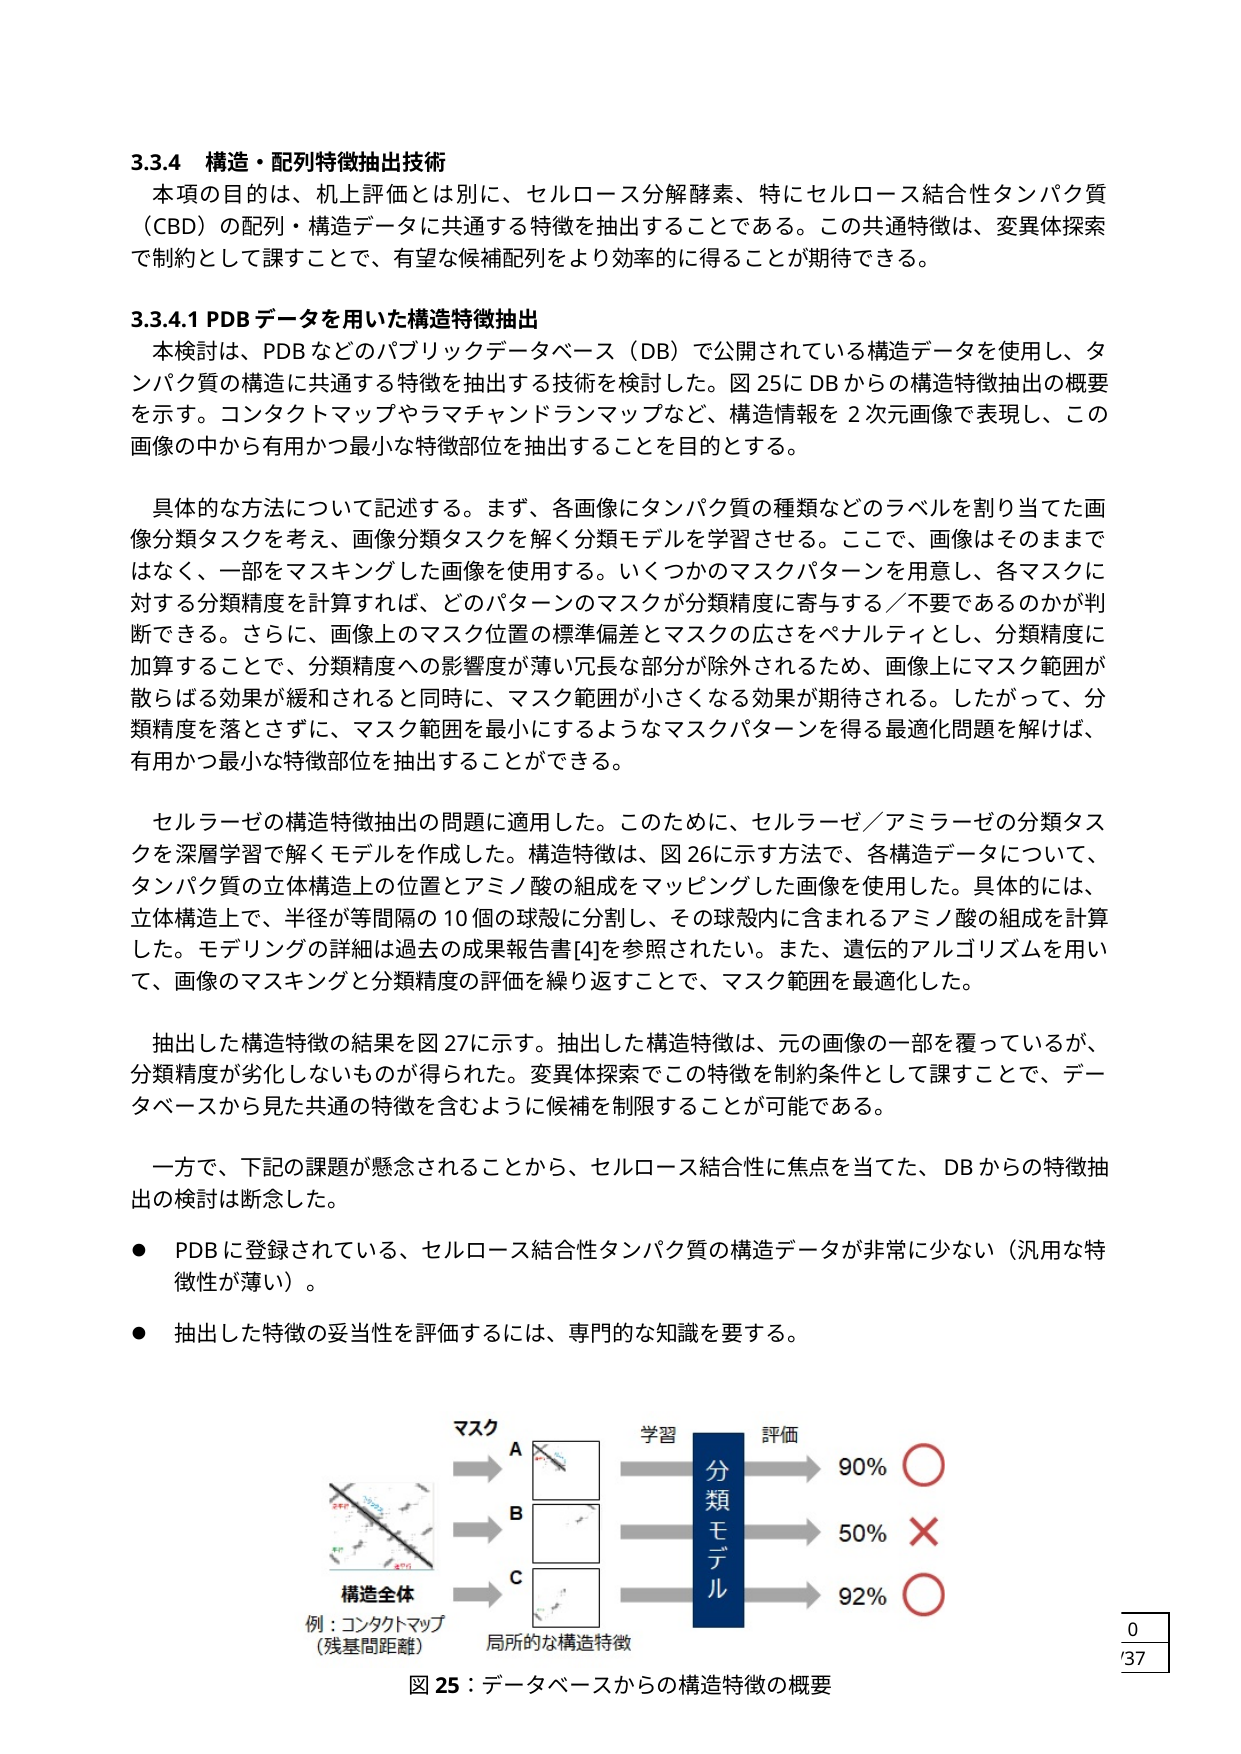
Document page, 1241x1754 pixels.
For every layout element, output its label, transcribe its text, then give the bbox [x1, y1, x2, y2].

text PDBデータを用いた構造特徴抽出 [131, 302, 1109, 334]
text 一方で、下記の課題が懸念されることから、セルロース結合性に焦点を当てた、DBからの特徴抽出の検討は断念した。 [131, 1150, 1109, 1214]
picture [294, 1411, 945, 1668]
text 具体的な方法について記述する。まず、各画像にタンパク質の種類などのラベルを割り当てた画像分類タスクを考え、画像分類タスクを解く分類モデルを学習させる。ここで、画像はそのままではなく、一部をマスキングした画像を使用する。いくつかのマスクパターンを用意し、各マスクに対する分類精度を計算すれば、どのパターンのマスクが分類精度に寄与する／不要であるのかが判断できる。さらに、画像上のマスク位置の標準偏差とマスクの広さをペナルティとし、分類精度に加算することで、分類精度への影響度が薄い冗長な部分が除外されるため、画像上にマスク範囲が散らばる効果が緩和されると同時に、マスク範囲が小さくなる効果が期待される。したがって、分類精度を落とさずに、マスク範囲を最小にするようなマスクパターンを得る最適化問題を解けば、有用かつ最小な特徴部位を抽出することができる。 [131, 491, 1109, 776]
text 抽出した構造特徴の結果を図27に示す。抽出した構造特徴は、元の画像の一部を覆っているが、分類精度が劣化しないものが得られた。変異体探索でこの特徴を制約条件として課すことで、データベースから見た共通の特徴を含むように候補を制限することが可能である。 [131, 1026, 1109, 1121]
text 本項の目的は、机上評価とは別に、セルロース分解酵素、特にセルロース結合性タンパク質（CBD）の配列・構造データに共通する特徴を抽出することである。この共通特徴は、変異体探索で制約として課すことで、有望な候補配列をより効率的に得ることが期待できる。 [131, 177, 1109, 272]
list PDBに登録されている、セルロース結合性タンパク質の構造データが非常に少ない（汎用な特徴性が薄い）。 [131, 1233, 1109, 1296]
text 本検討は、PDBなどのパブリックデータベース（DB）で公開されている構造データを使用し、タンパク質の構造に共通する特徴を抽出する技術を検討した。図25にDBからの構造特徴抽出の概要を示す。コンタクトマップやラマチャンドランマップなど、構造情報を2次元画像で表現し、この画像の中から有用かつ最小な特徴部位を抽出することを目的とする。 [131, 334, 1109, 461]
text 構造・配列特徴抽出技術 [131, 145, 1109, 177]
list 抽出した特徴の妥当性を評価するには、専門的な知識を要する。 [131, 1316, 1109, 1347]
text セルラーゼの構造特徴抽出の問題に適用した。このために、セルラーゼ／アミラーゼの分類タスクを深層学習で解くモデルを作成した。構造特徴は、図26に示す方法で、各構造データについて、タンパク質の立体構造上の位置とアミノ酸の組成をマッピングした画像を使用した。具体的には、立体構造上で、半径が等間隔の10個の球殻に分割し、その球殻内に含まれるアミノ酸の組成を計算した。モデリングの詳細は過去の成果報告書[4]を参照されたい。また、遺伝的アルゴリズムを用いて、画像のマスキングと分類精度の評価を繰り返すことで、マスク範囲を最適化した。 [131, 805, 1109, 996]
